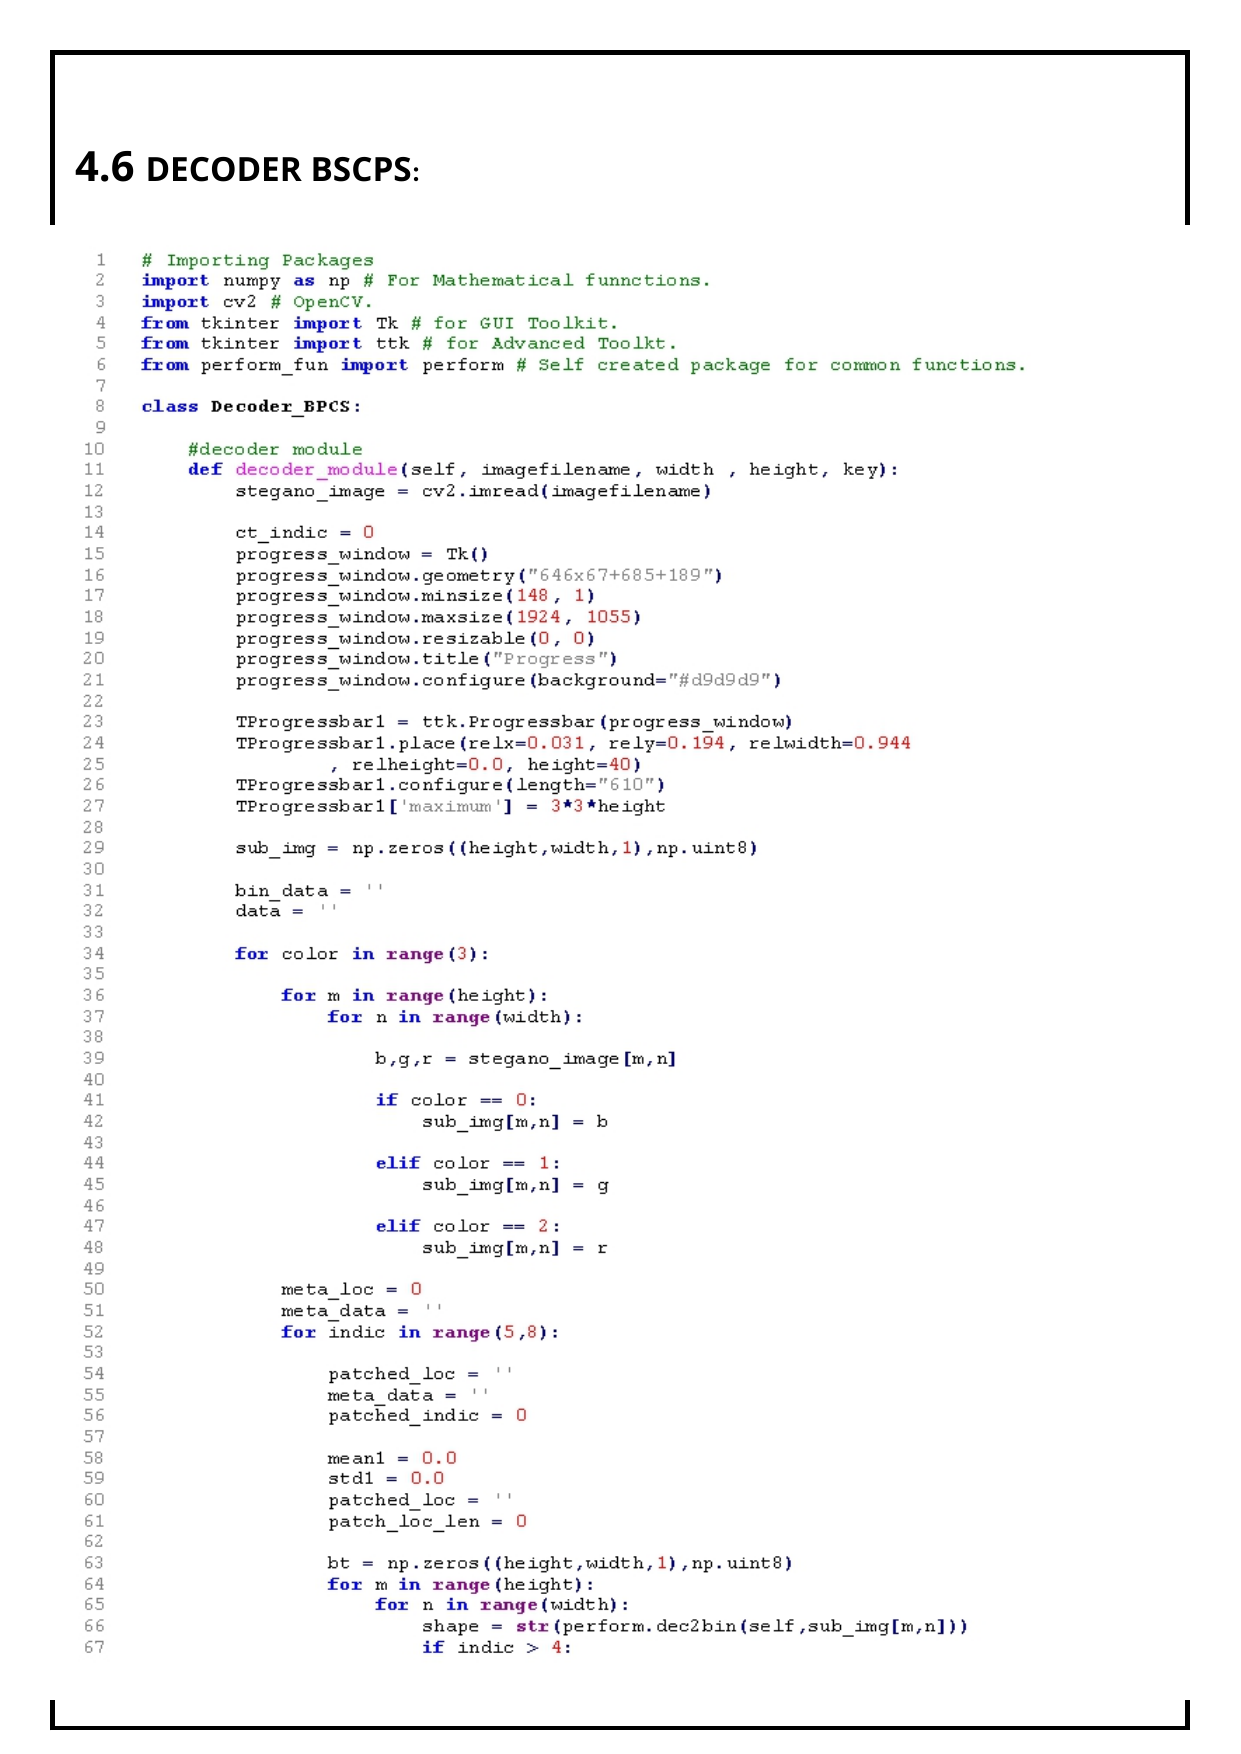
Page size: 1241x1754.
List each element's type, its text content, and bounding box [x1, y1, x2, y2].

text 4.6 DECODER BSCPS: [75, 137, 1165, 193]
picture [21, 225, 1213, 1700]
